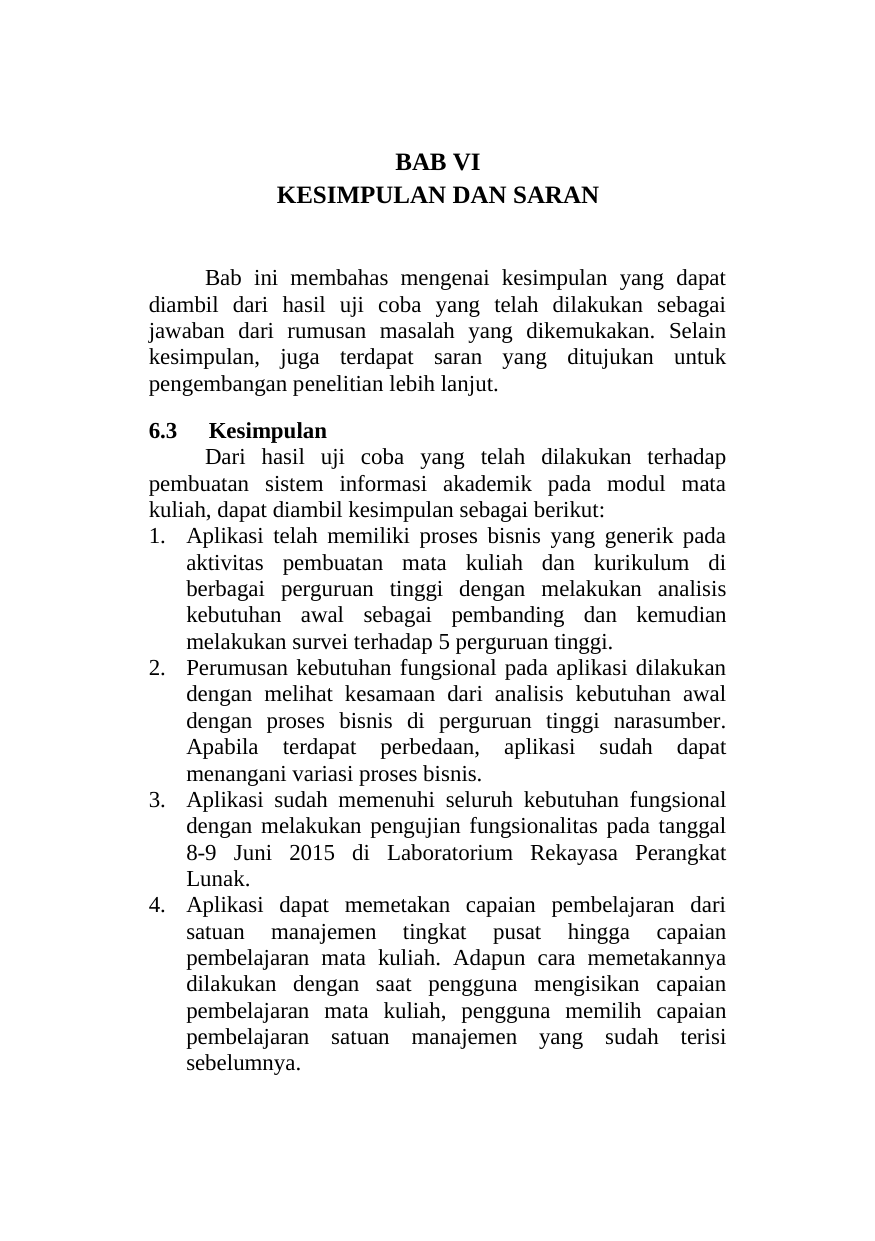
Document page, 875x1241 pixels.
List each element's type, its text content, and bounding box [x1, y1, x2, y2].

list Aplikasi dapat memetakan capaian pembelajaran dari satuan manajemen tingkat pusat hingga capaian pembelajaran mata kuliah. Adapun cara memetakannya dilakukan dengan saat pengguna mengisikan capaian pembelajaran mata kuliah, pengguna memilih capaian pembelajaran satuan manajemen yang sudah terisi sebelumnya. [148, 891, 727, 1076]
list Perumusan kebutuhan fungsional pada aplikasi dilakukan dengan melihat kesamaan dari analisis kebutuhan awal dengan proses bisnis di perguruan tinggi narasumber. Apabila terdapat perbedaan, aplikasi sudah dapat menangani variasi proses bisnis. [148, 654, 727, 786]
text Bab ini membahas mengenai kesimpulan yang dapat diambil dari hasil uji coba yang telah dilakukan sebagai jawaban dari rumusan masalah yang dikemukakan. Selain kesimpulan, juga terdapat saran yang ditujukan untuk pengembangan penelitian lebih lanjut. [148, 264, 727, 396]
list Aplikasi telah memiliki proses bisnis yang generik pada aktivitas pembuatan mata kuliah dan kurikulum di berbagai perguruan tinggi dengan melakukan analisis kebutuhan awal sebagai pembanding dan kemudian melakukan survei terhadap 5 perguruan tinggi. [148, 522, 727, 654]
list Aplikasi sudah memenuhi seluruh kebutuhan fungsional dengan melakukan pengujian fungsionalitas pada tanggal 8-9 Juni 2015 di Laboratorium Rekayasa Perangkat Lunak. [148, 786, 727, 891]
text Dari hasil uji coba yang telah dilakukan terhadap pembuatan sistem informasi akademik pada modul mata kuliah, dapat diambil kesimpulan sebagai berikut: [148, 443, 727, 522]
subtitle Kesimpulan [148, 417, 727, 443]
text BAB VI KESIMPULAN DAN SARAN [148, 147, 727, 209]
